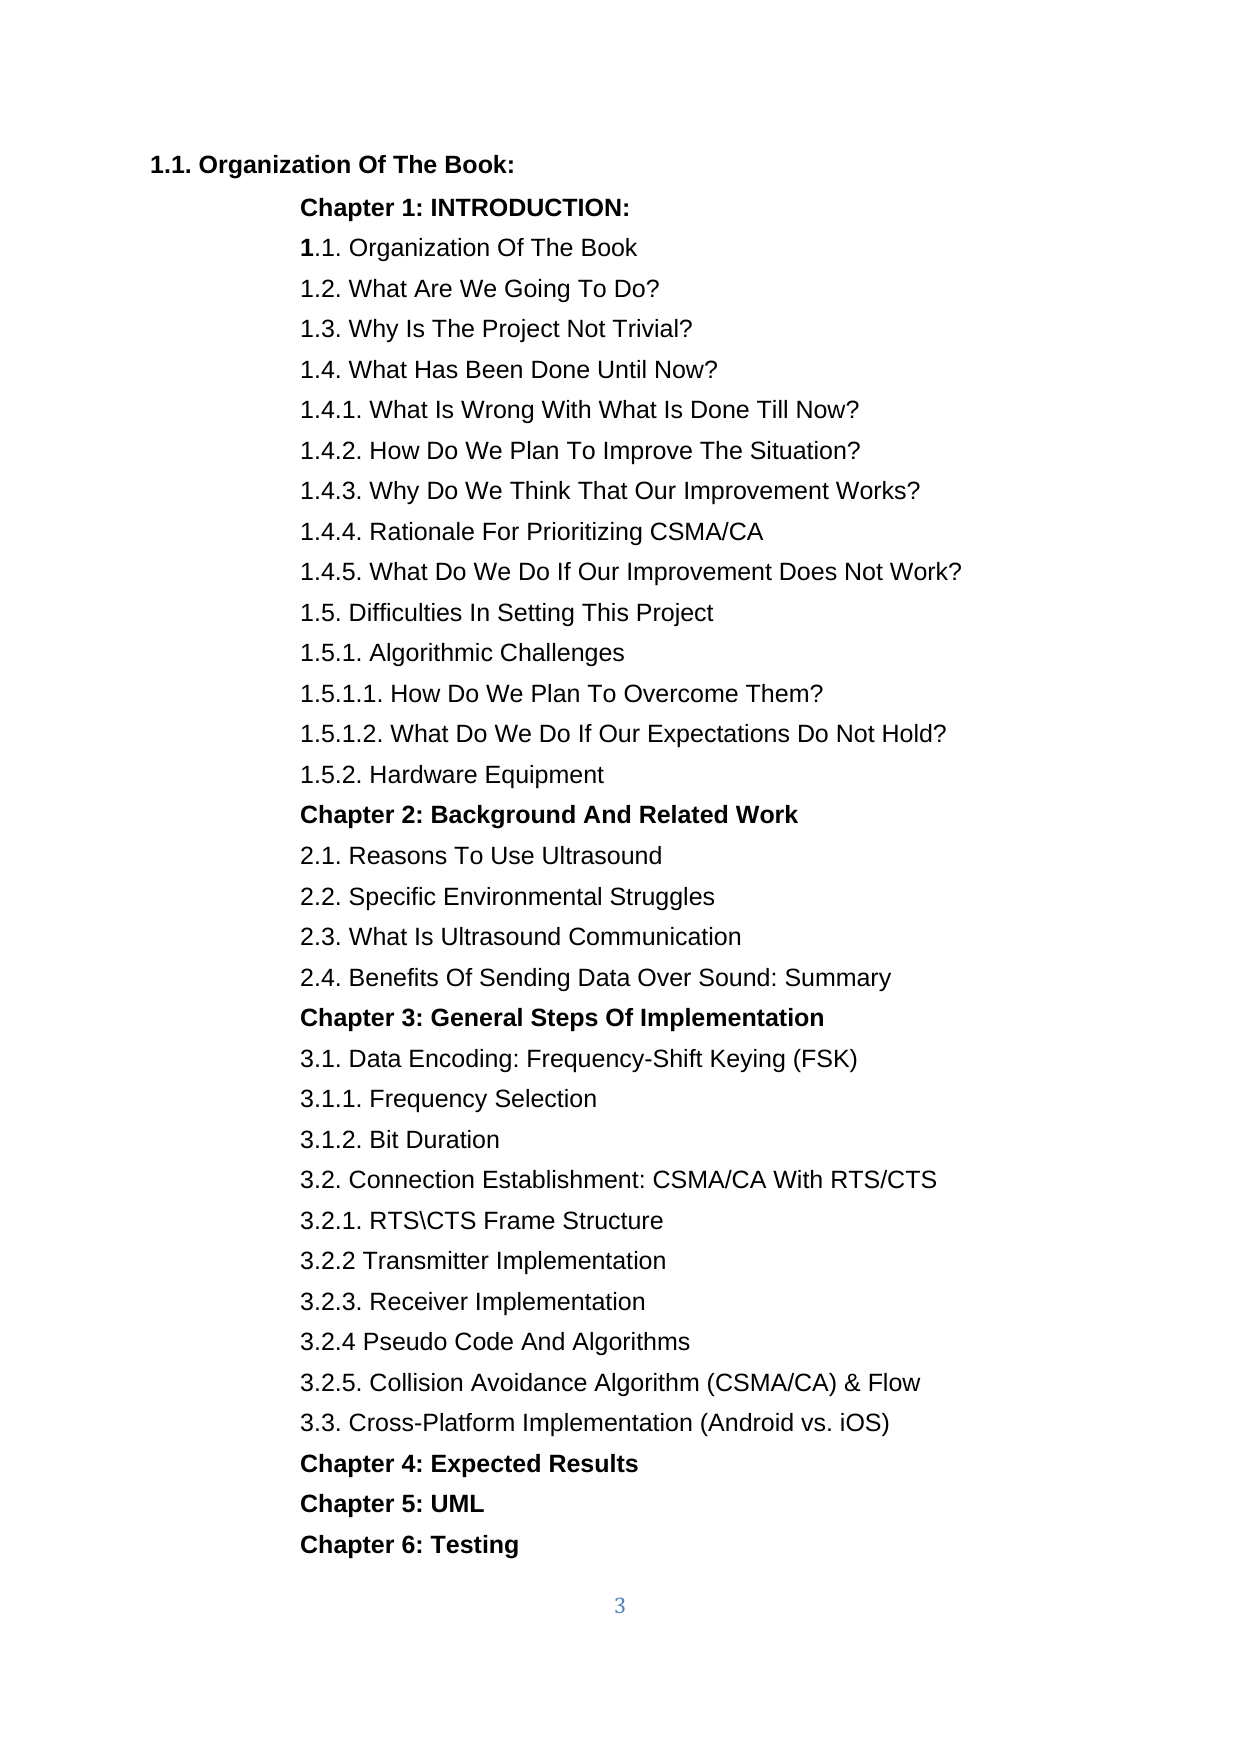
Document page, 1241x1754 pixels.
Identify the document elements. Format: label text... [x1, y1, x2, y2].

text Chapter 3: General Steps Of Implementation [300, 1003, 1030, 1032]
text 3.1. Data Encoding: Frequency-Shift Keying (FSK) [300, 1043, 1030, 1072]
text 2.3. What Is Ultrasound Communication [300, 922, 1030, 951]
text 3.3. Cross-Platform Implementation (Android vs. iOS) [300, 1408, 1030, 1437]
text 1.1. Organization Of The Book [300, 233, 1030, 262]
text 2.1. Reasons To Use Ultrasound [300, 841, 1030, 870]
text Chapter 5: UML [300, 1489, 1030, 1518]
text 1.4.3. Why Do We Think That Our Improvement Works? [300, 476, 1030, 505]
text Chapter 1: INTRODUCTION: [225, 193, 1030, 221]
text Chapter 2: Background And Related Work [300, 800, 1030, 829]
text Chapter 4: Expected Results [300, 1449, 1030, 1477]
text 1.5. Difficulties In Setting This Project [300, 598, 1030, 627]
text 1.2. What Are We Going To Do? [300, 274, 1030, 302]
text 3.2.4 Pseudo Code And Algorithms [300, 1327, 1030, 1356]
text 1.5.1. Algorithmic Challenges [300, 638, 1030, 667]
text 2.4. Benefits Of Sending Data Over Sound: Summary [300, 962, 1030, 991]
text 1.5.1.1. How Do We Plan To Overcome Them? [300, 679, 1030, 708]
text 1.4.4. Rationale For Prioritizing CSMA/CA [300, 517, 1030, 546]
text 1.4.1. What Is Wrong With What Is Done Till Now? [300, 395, 1030, 424]
text 1.4. What Has Been Done Until Now? [300, 355, 1030, 383]
text 3.2.3. Receiver Implementation [300, 1287, 1030, 1315]
text 1.4.2. How Do We Plan To Improve The Situation? [300, 436, 1030, 464]
text Chapter 6: Testing [300, 1530, 1030, 1558]
text 3.1.1. Frequency Selection [300, 1084, 1030, 1113]
text 1.3. Why Is The Project Not Trivial? [300, 314, 1030, 343]
text 3.2.1. RTS\CTS Frame Structure [300, 1206, 1030, 1234]
text 2.2. Specific Environmental Struggles [300, 881, 1030, 910]
text 3.1.2. Bit Duration [300, 1124, 1030, 1153]
text 1.1. Organization Of The Book: [150, 150, 1030, 179]
text 1.5.2. Hardware Equipment [300, 760, 1030, 789]
text 3.2.2 Transmitter Implementation [300, 1246, 1030, 1275]
text 3.2.5. Collision Avoidance Algorithm (CSMA/CA) & Flow [300, 1368, 1030, 1396]
text 1.4.5. What Do We Do If Our Improvement Does Not Work? [300, 557, 1030, 586]
text 1.5.1.2. What Do We Do If Our Expectations Do Not Hold? [300, 719, 1030, 748]
text 3.2. Connection Establishment: CSMA/CA With RTS/CTS [300, 1165, 1030, 1194]
